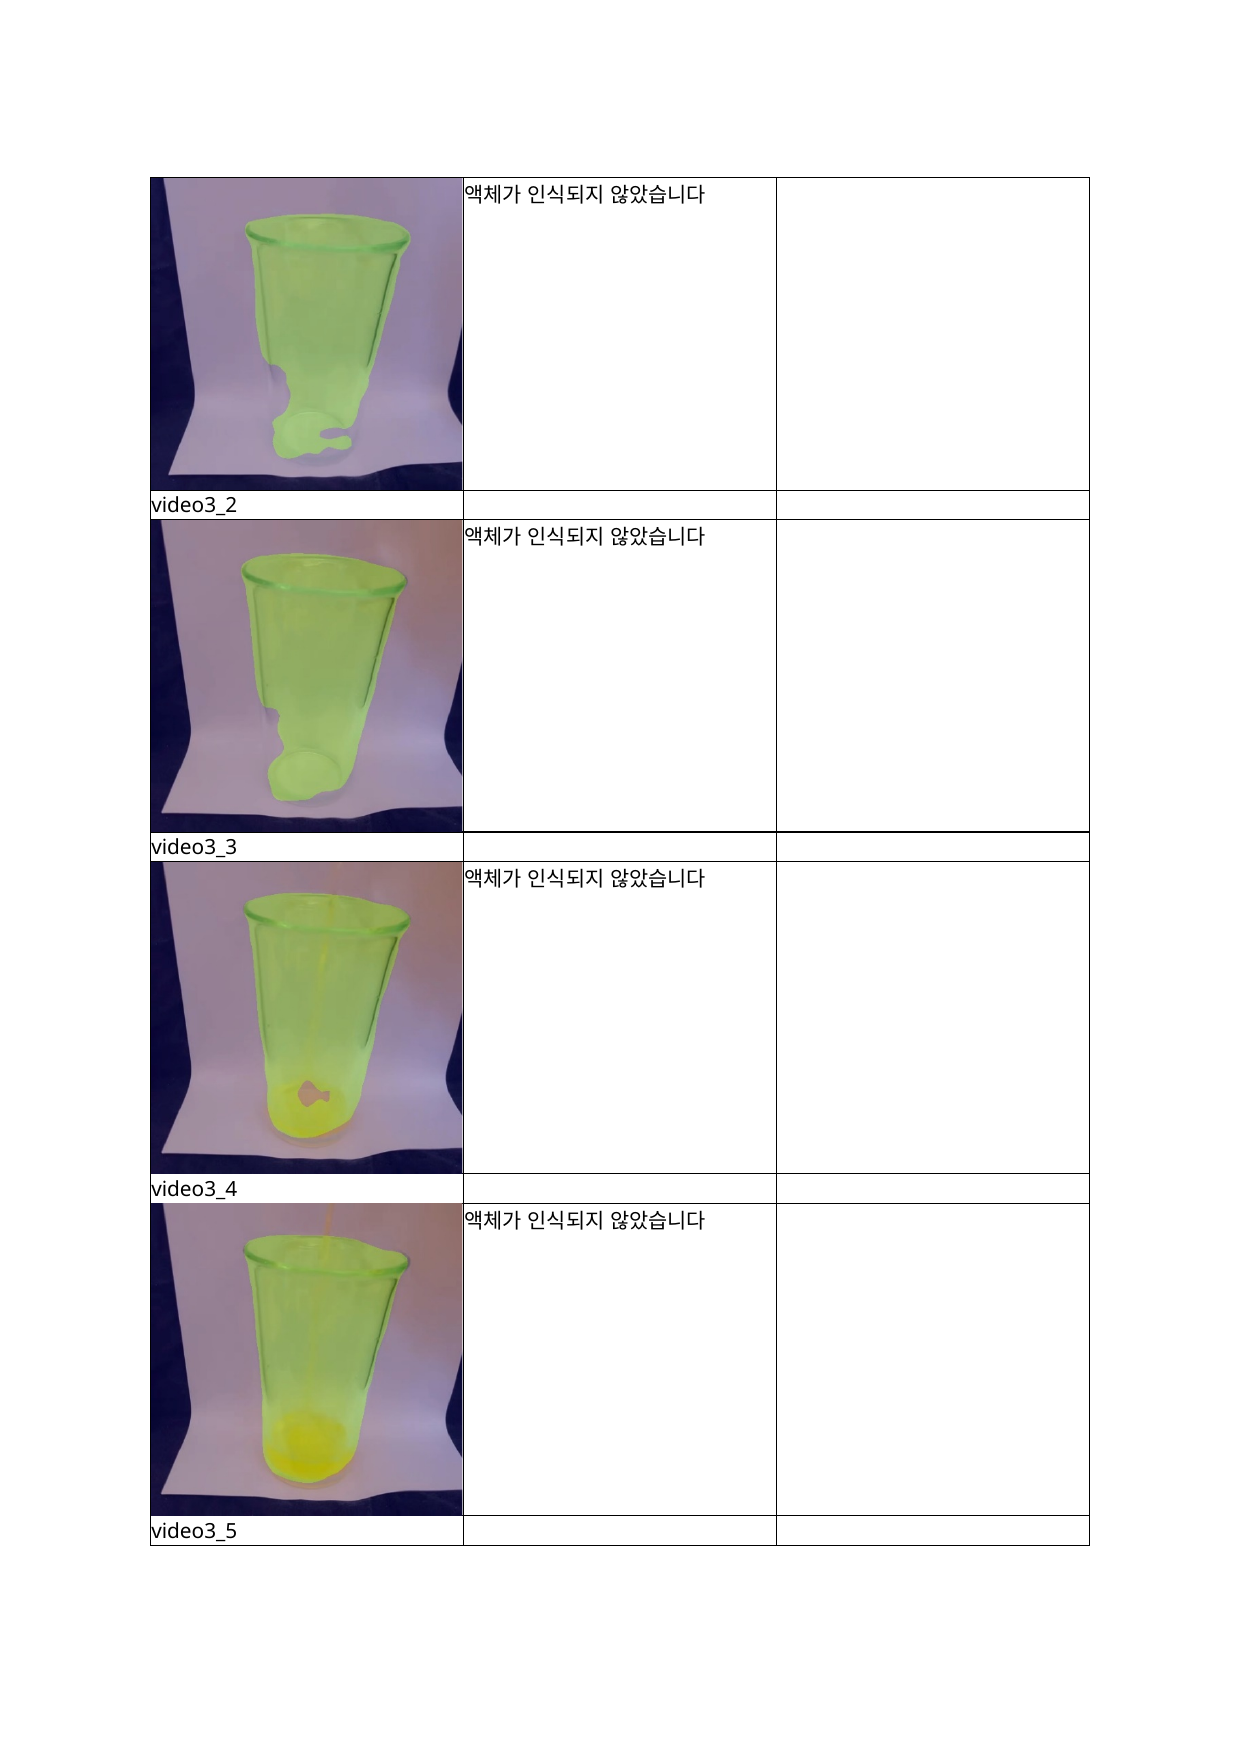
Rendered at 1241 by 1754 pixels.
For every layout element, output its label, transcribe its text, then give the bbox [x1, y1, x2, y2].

table_cell [464, 491, 776, 519]
picture [151, 1203, 463, 1516]
table_cell [464, 833, 776, 861]
table_cell 액체가 인식되지 않았습니다 [464, 1204, 776, 1515]
picture [151, 862, 463, 1174]
table_cell [777, 833, 1089, 861]
table_cell [777, 178, 1089, 489]
picture [151, 178, 463, 490]
table_cell video3_4 [151, 1174, 463, 1203]
table_cell [777, 1174, 1089, 1203]
table_cell [777, 520, 1089, 831]
table_cell 액체가 인식되지 않았습니다 [464, 862, 776, 1173]
table_cell video3_5 [151, 1516, 463, 1545]
table_cell [777, 1516, 1089, 1545]
table_cell video3_3 [151, 833, 463, 861]
table_cell [777, 1204, 1089, 1515]
table_cell [464, 1516, 776, 1545]
table_cell 액체가 인식되지 않았습니다 [464, 178, 776, 489]
table_cell [777, 862, 1089, 1173]
table_cell video3_2 [151, 491, 463, 519]
picture [151, 520, 463, 832]
table_cell [777, 491, 1089, 519]
table_cell [464, 1174, 776, 1203]
table_cell 액체가 인식되지 않았습니다 [464, 520, 776, 831]
